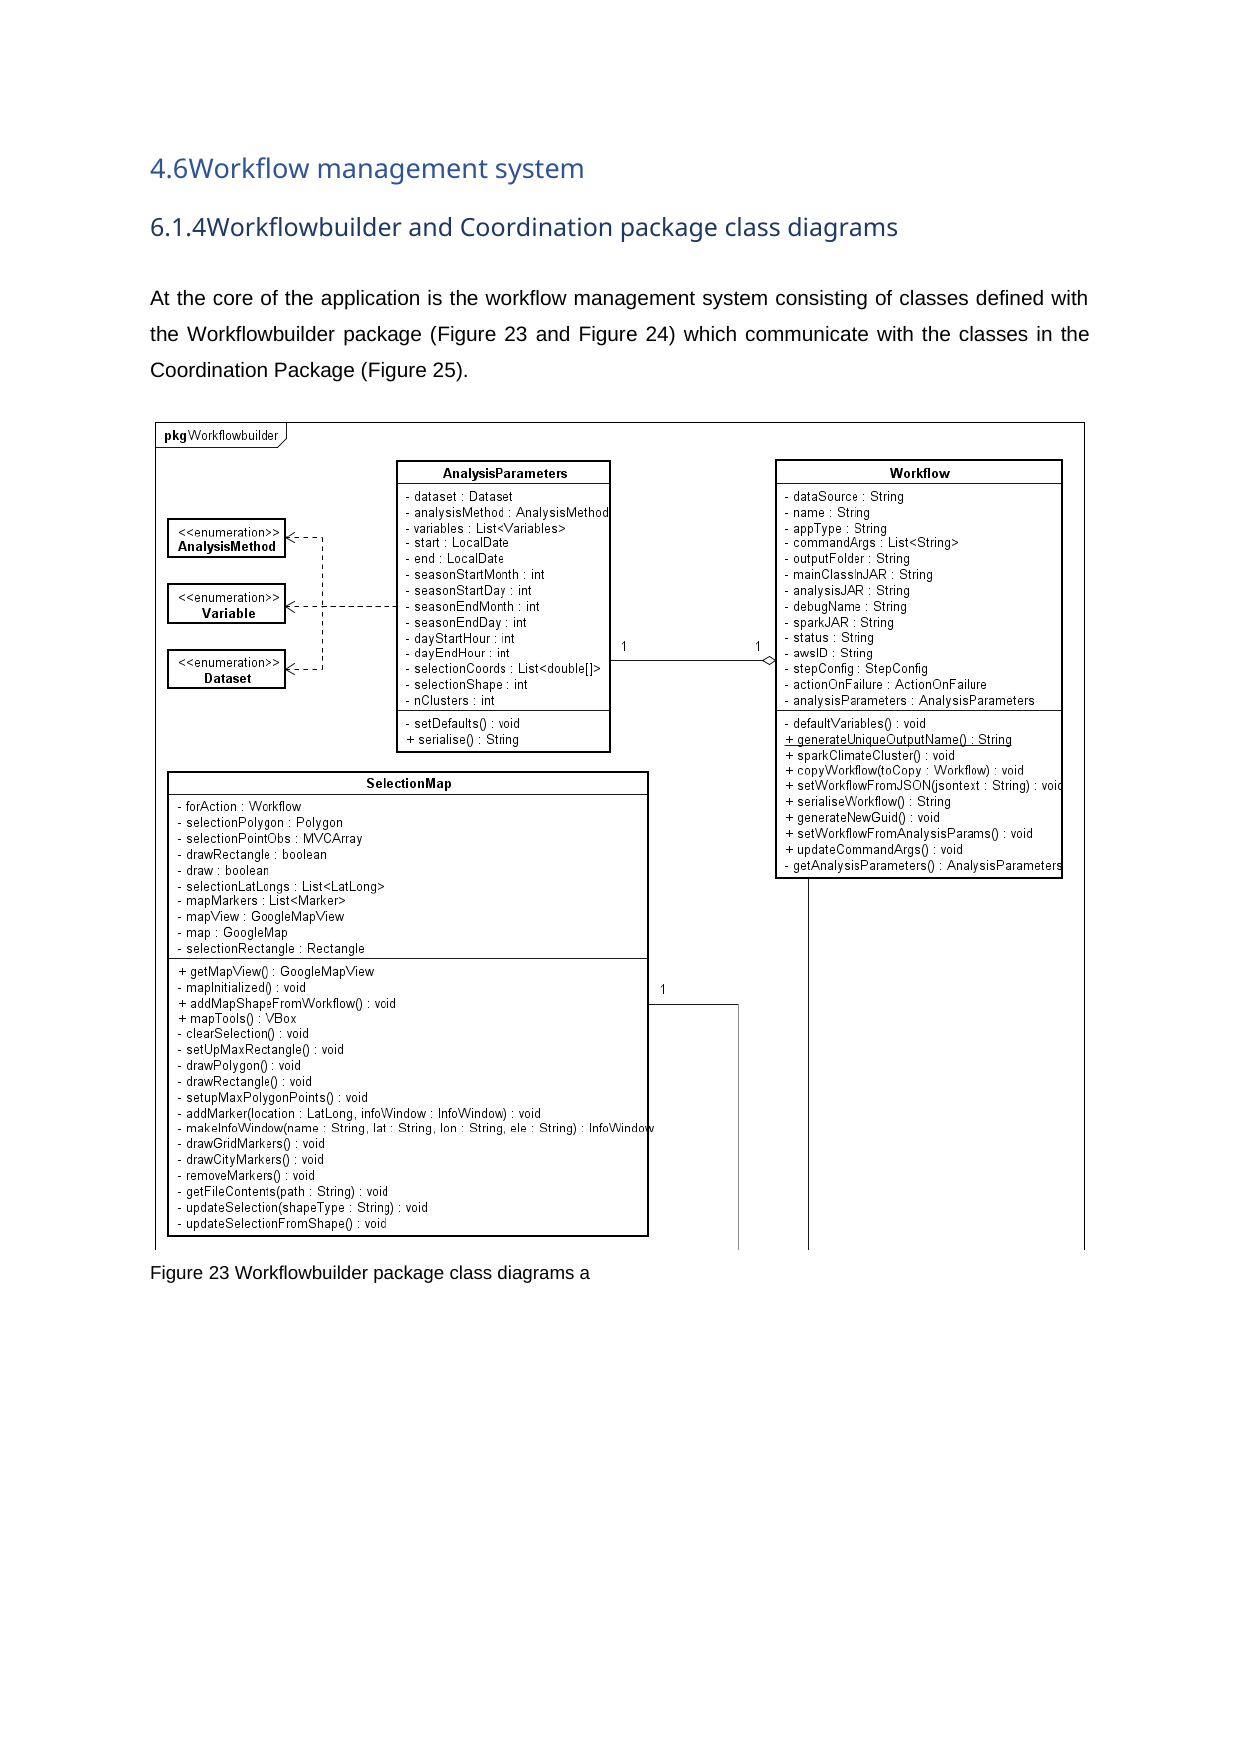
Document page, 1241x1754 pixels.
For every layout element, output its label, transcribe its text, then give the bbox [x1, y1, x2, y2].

text At the core of the application is the workflow management system consisting of classes defined with the Workflowbuilder package (Figure 21 and Figure 22) which communicate with the classes in the Coordination Package (Figure 23). [150, 286, 1090, 381]
subtitle Workflowbuilder and Coordination package class diagrams [150, 209, 1090, 243]
picture [150, 418, 1091, 1250]
subtitle Workflow management system [150, 150, 1090, 187]
